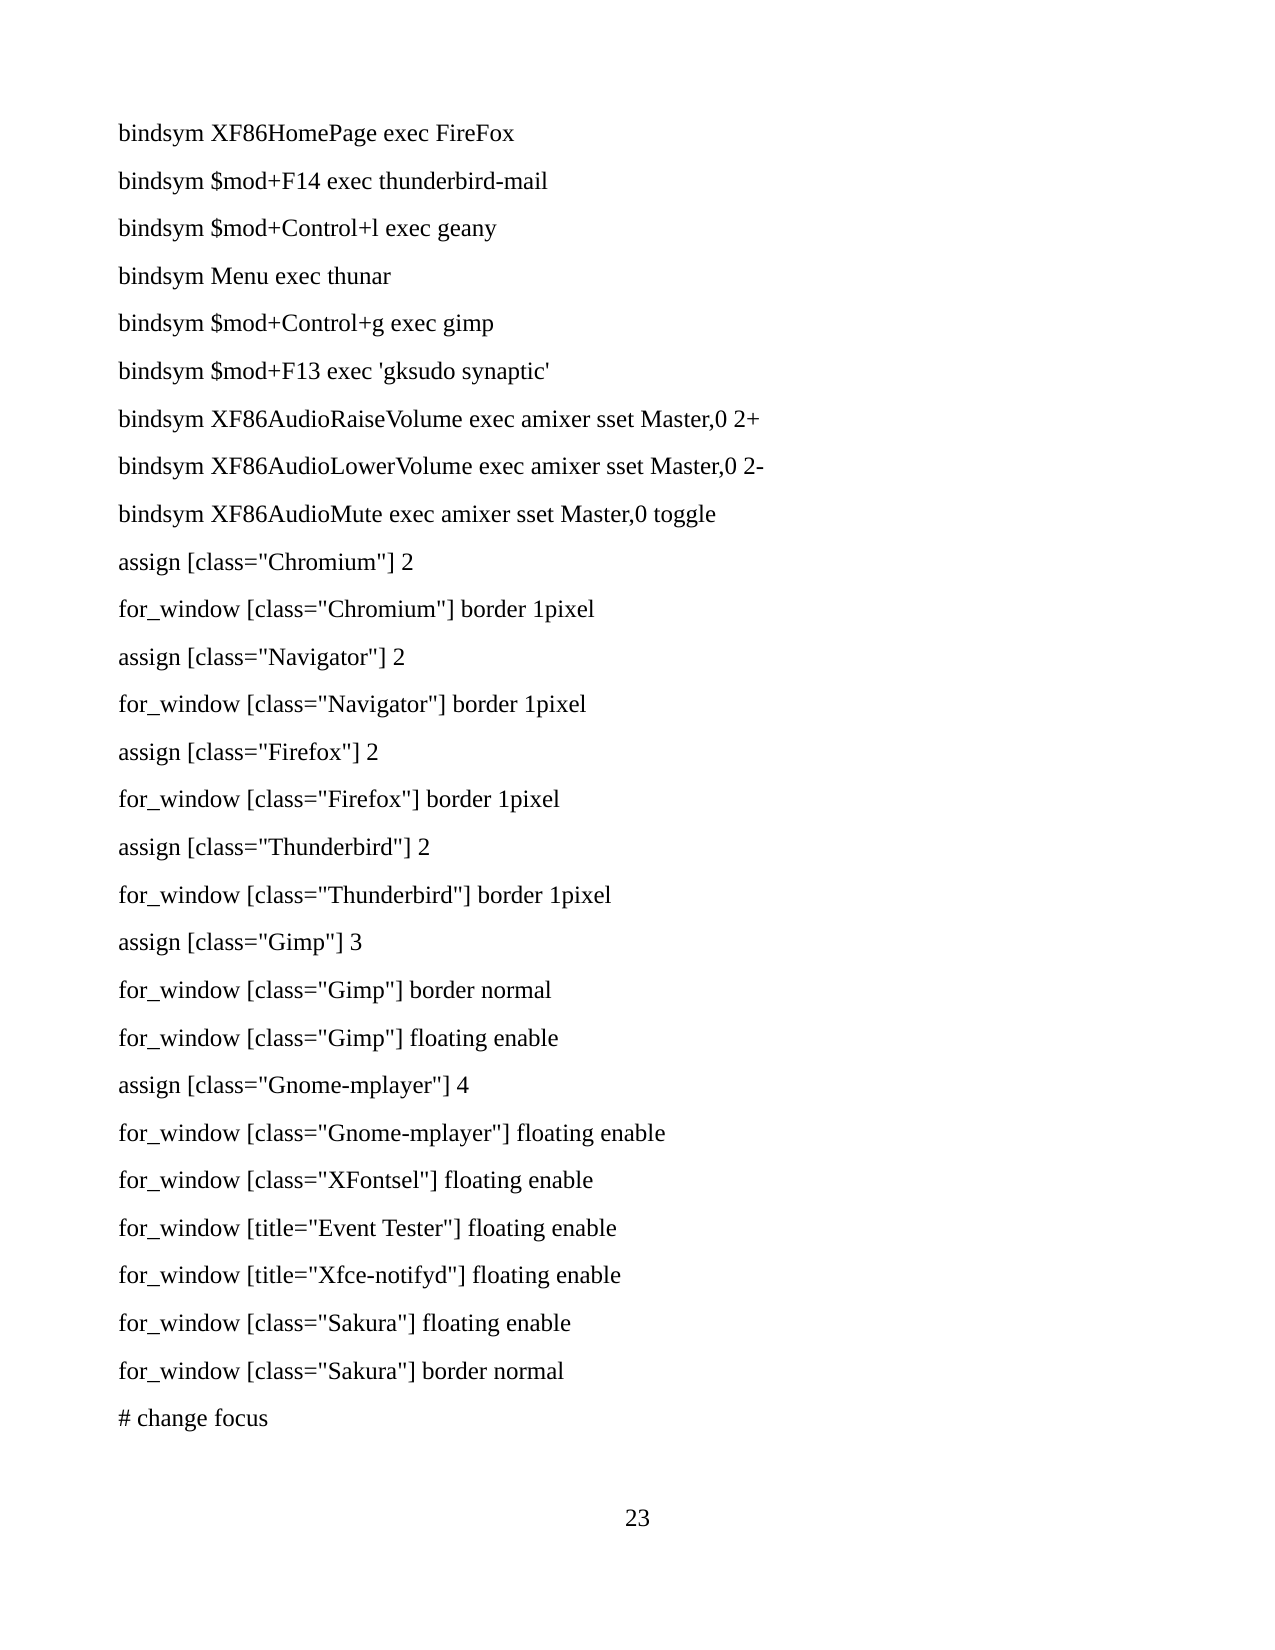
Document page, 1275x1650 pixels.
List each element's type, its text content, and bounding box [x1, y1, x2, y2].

text assign [class="Thunderbird"] 2 [118, 832, 1157, 861]
text bindsym $mod+F14 exec thunderbird-mail [118, 166, 1157, 194]
text for_window [class="Chromium"] border 1pixel [118, 594, 1157, 623]
text for_window [title="Xfce-notifyd"] floating enable [118, 1261, 1157, 1289]
text # change focus [118, 1403, 1157, 1432]
text bindsym Menu exec thunar [118, 261, 1157, 290]
text for_window [class="Firefox"] border 1pixel [118, 784, 1157, 813]
text assign [class="Gnome-mplayer"] 4 [118, 1070, 1157, 1099]
text for_window [class="Thunderbird"] border 1pixel [118, 880, 1157, 908]
text bindsym $mod+Control+g exec gimp [118, 308, 1157, 337]
text bindsym XF86AudioLowerVolume exec amixer sset Master,0 2- [118, 451, 1157, 480]
text bindsym XF86AudioMute exec amixer sset Master,0 toggle [118, 499, 1157, 528]
text bindsym XF86HomePage exec FireFox [118, 118, 1157, 147]
text for_window [class="XFontsel"] floating enable [118, 1165, 1157, 1194]
text for_window [class="Gimp"] floating enable [118, 1023, 1157, 1051]
text bindsym $mod+Control+l exec geany [118, 213, 1157, 242]
text assign [class="Gimp"] 3 [118, 927, 1157, 956]
text for_window [class="Gnome-mplayer"] floating enable [118, 1118, 1157, 1147]
text for_window [class="Gimp"] border normal [118, 975, 1157, 1004]
text for_window [title="Event Tester"] floating enable [118, 1213, 1157, 1242]
text for_window [class="Navigator"] border 1pixel [118, 689, 1157, 718]
text assign [class="Chromium"] 2 [118, 547, 1157, 575]
text for_window [class="Sakura"] border normal [118, 1356, 1157, 1384]
text for_window [class="Sakura"] floating enable [118, 1308, 1157, 1337]
text bindsym XF86AudioRaiseVolume exec amixer sset Master,0 2+ [118, 404, 1157, 432]
text assign [class="Navigator"] 2 [118, 642, 1157, 671]
text assign [class="Firefox"] 2 [118, 737, 1157, 766]
text bindsym $mod+F13 exec 'gksudo synaptic' [118, 356, 1157, 385]
